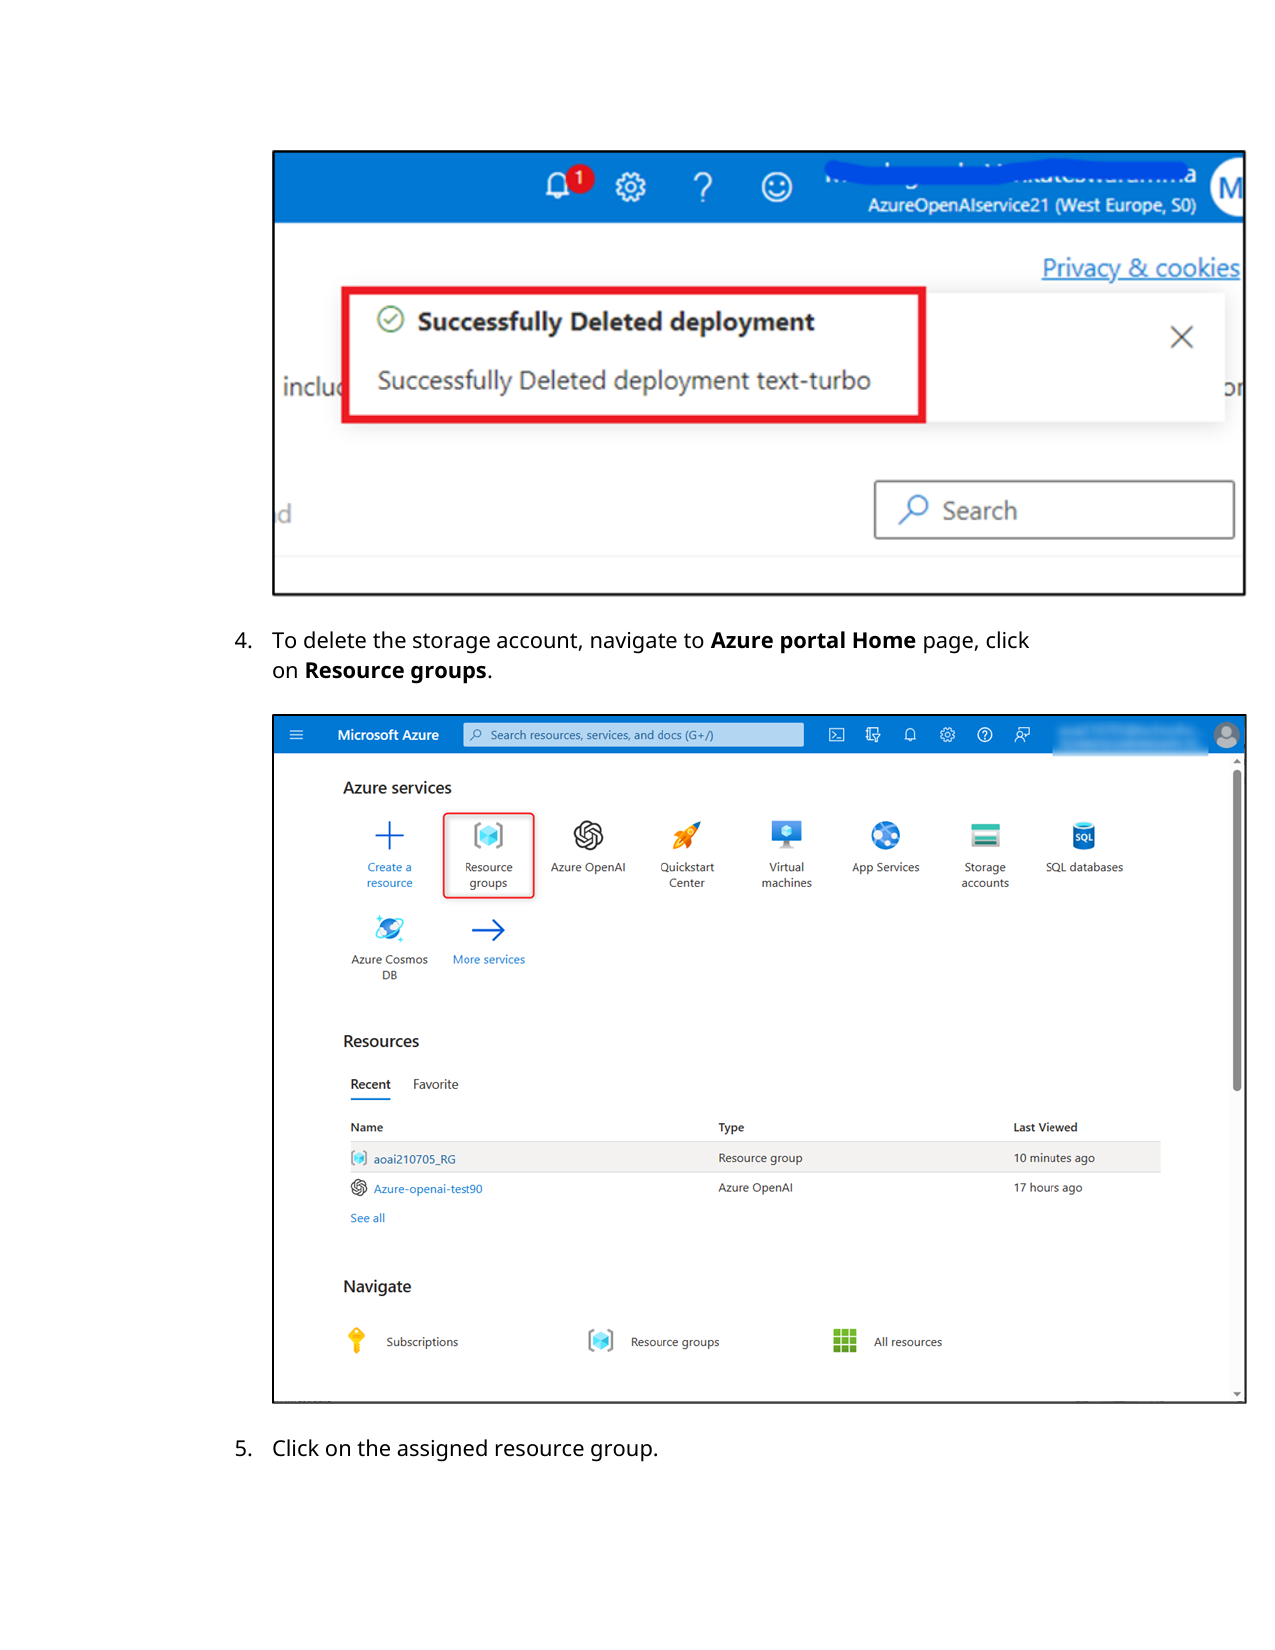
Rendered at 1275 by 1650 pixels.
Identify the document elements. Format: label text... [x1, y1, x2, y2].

picture [271, 714, 1247, 1404]
picture [271, 150, 1247, 597]
list To delete the storage account, navigate to Azure portal Home page, click on Resource groups. [234, 625, 1125, 685]
list Click on the assigned resource group. [234, 1433, 1125, 1463]
